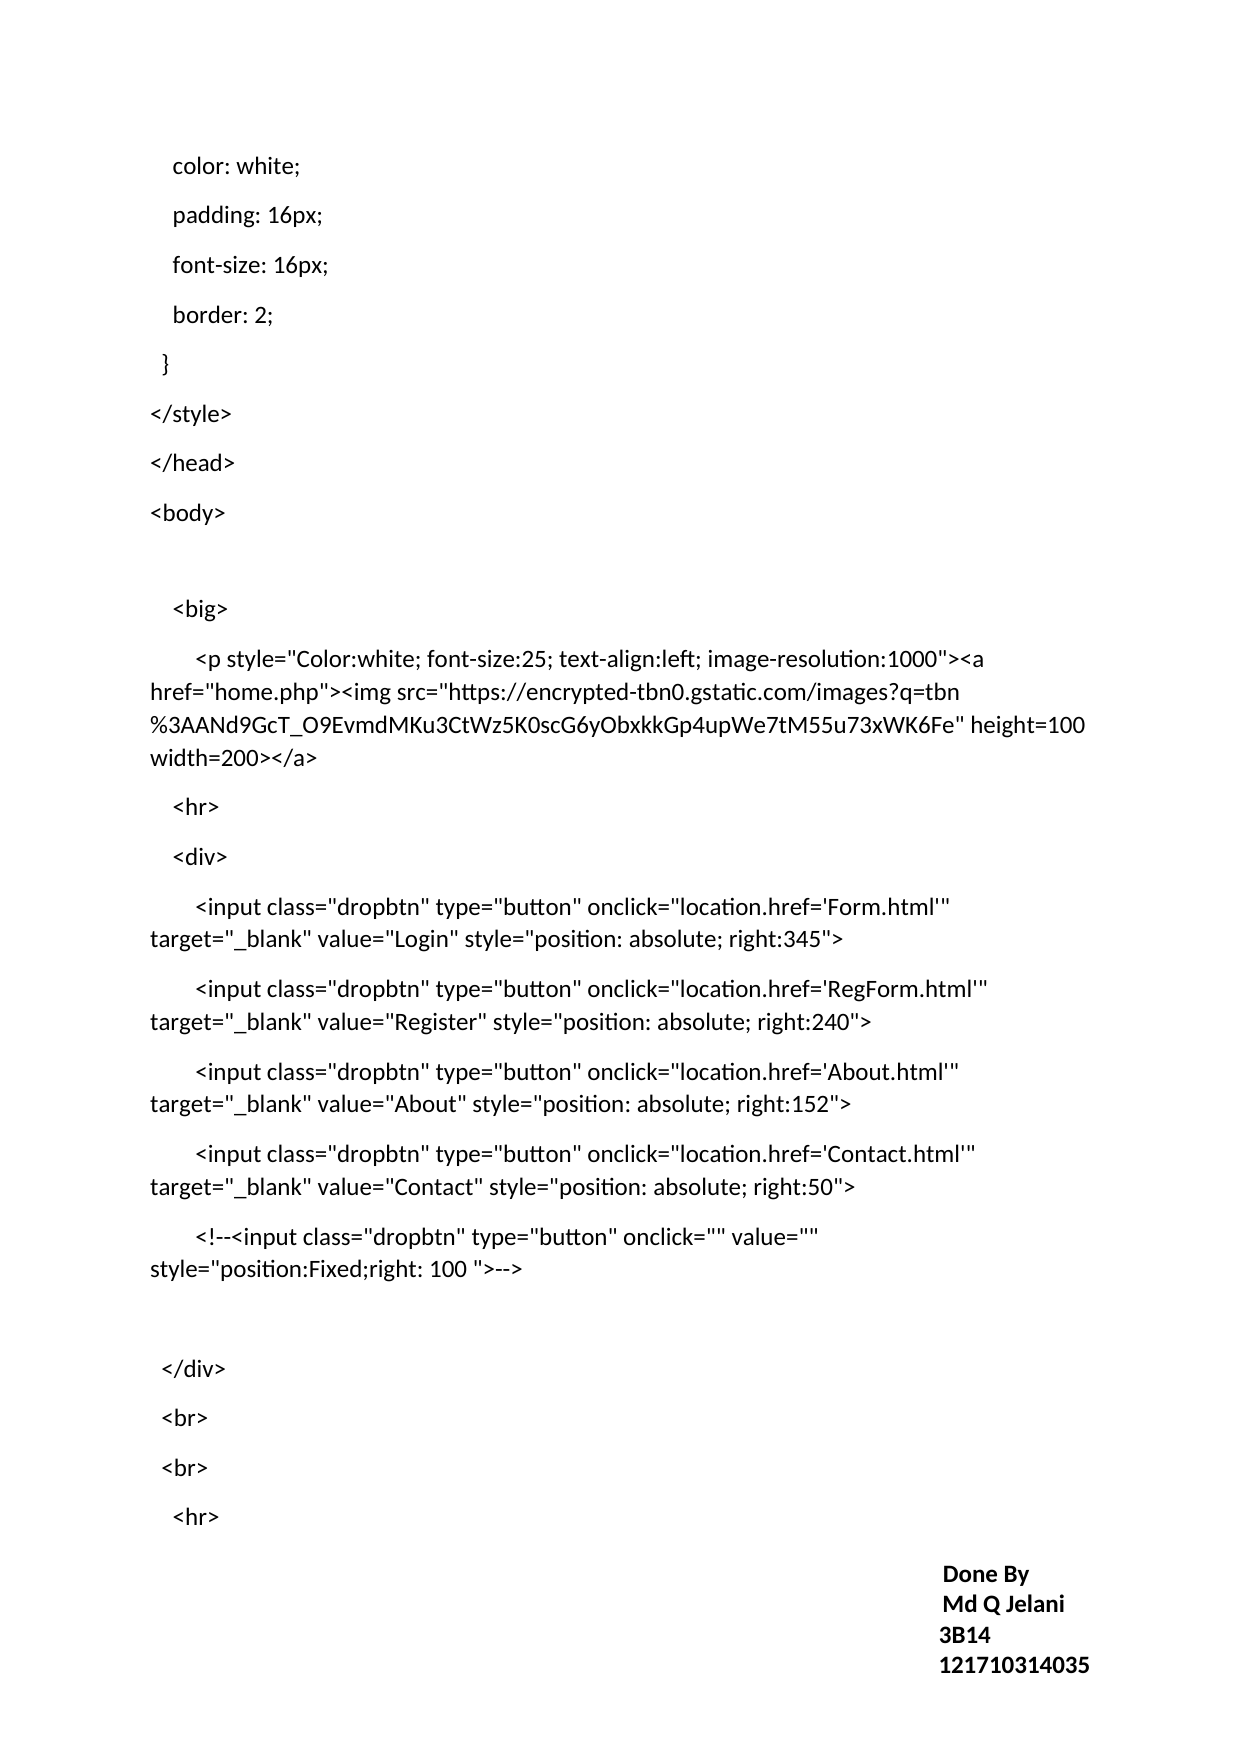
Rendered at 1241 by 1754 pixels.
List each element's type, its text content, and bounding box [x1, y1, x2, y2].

text <big> [150, 593, 1090, 624]
text <div> [150, 841, 1090, 872]
text } [150, 348, 1090, 379]
text </div> [150, 1353, 1090, 1383]
text <input class="dropbtn" type="button" onclick="location.href='RegForm.html'" target="_blank" value="Register" style="position: absolute; right:240"> [150, 973, 1090, 1037]
text <input class="dropbtn" type="button" onclick="location.href='About.html'" target="_blank" value="About" style="position: absolute; right:152"> [150, 1056, 1090, 1119]
text padding: 16px; [150, 199, 1090, 230]
text <br> [150, 1402, 1090, 1433]
text <p style="Color:white; font-size:25; text-align:left; image-resolution:1000"><a href="home.php"><img src="https://encrypted-tbn0.gstatic.com/images?q=tbn%3AANd9GcT_O9EvmdMKu3CtWz5K0scG6yObxkkGp4upWe7tM55u73xWK6Fe" height=100 width=200></a> [150, 643, 1090, 772]
text <input class="dropbtn" type="button" onclick="location.href='Form.html'" target="_blank" value="Login" style="position: absolute; right:345"> [150, 891, 1090, 954]
text <br> [150, 1452, 1090, 1482]
text <input class="dropbtn" type="button" onclick="location.href='Contact.html'" target="_blank" value="Contact" style="position: absolute; right:50"> [150, 1138, 1090, 1202]
text font-size: 16px; [150, 249, 1090, 280]
text <hr> [150, 1501, 1090, 1532]
text border: 2; [150, 299, 1090, 329]
text color: white; [150, 150, 1090, 181]
text <body> [150, 497, 1090, 528]
text </style> [150, 398, 1090, 428]
text <hr> [150, 791, 1090, 822]
text </head> [150, 447, 1090, 478]
text <!--<input class="dropbtn" type="button" onclick="" value="" style="position:Fixed;right: 100 ">--> [150, 1221, 1090, 1284]
